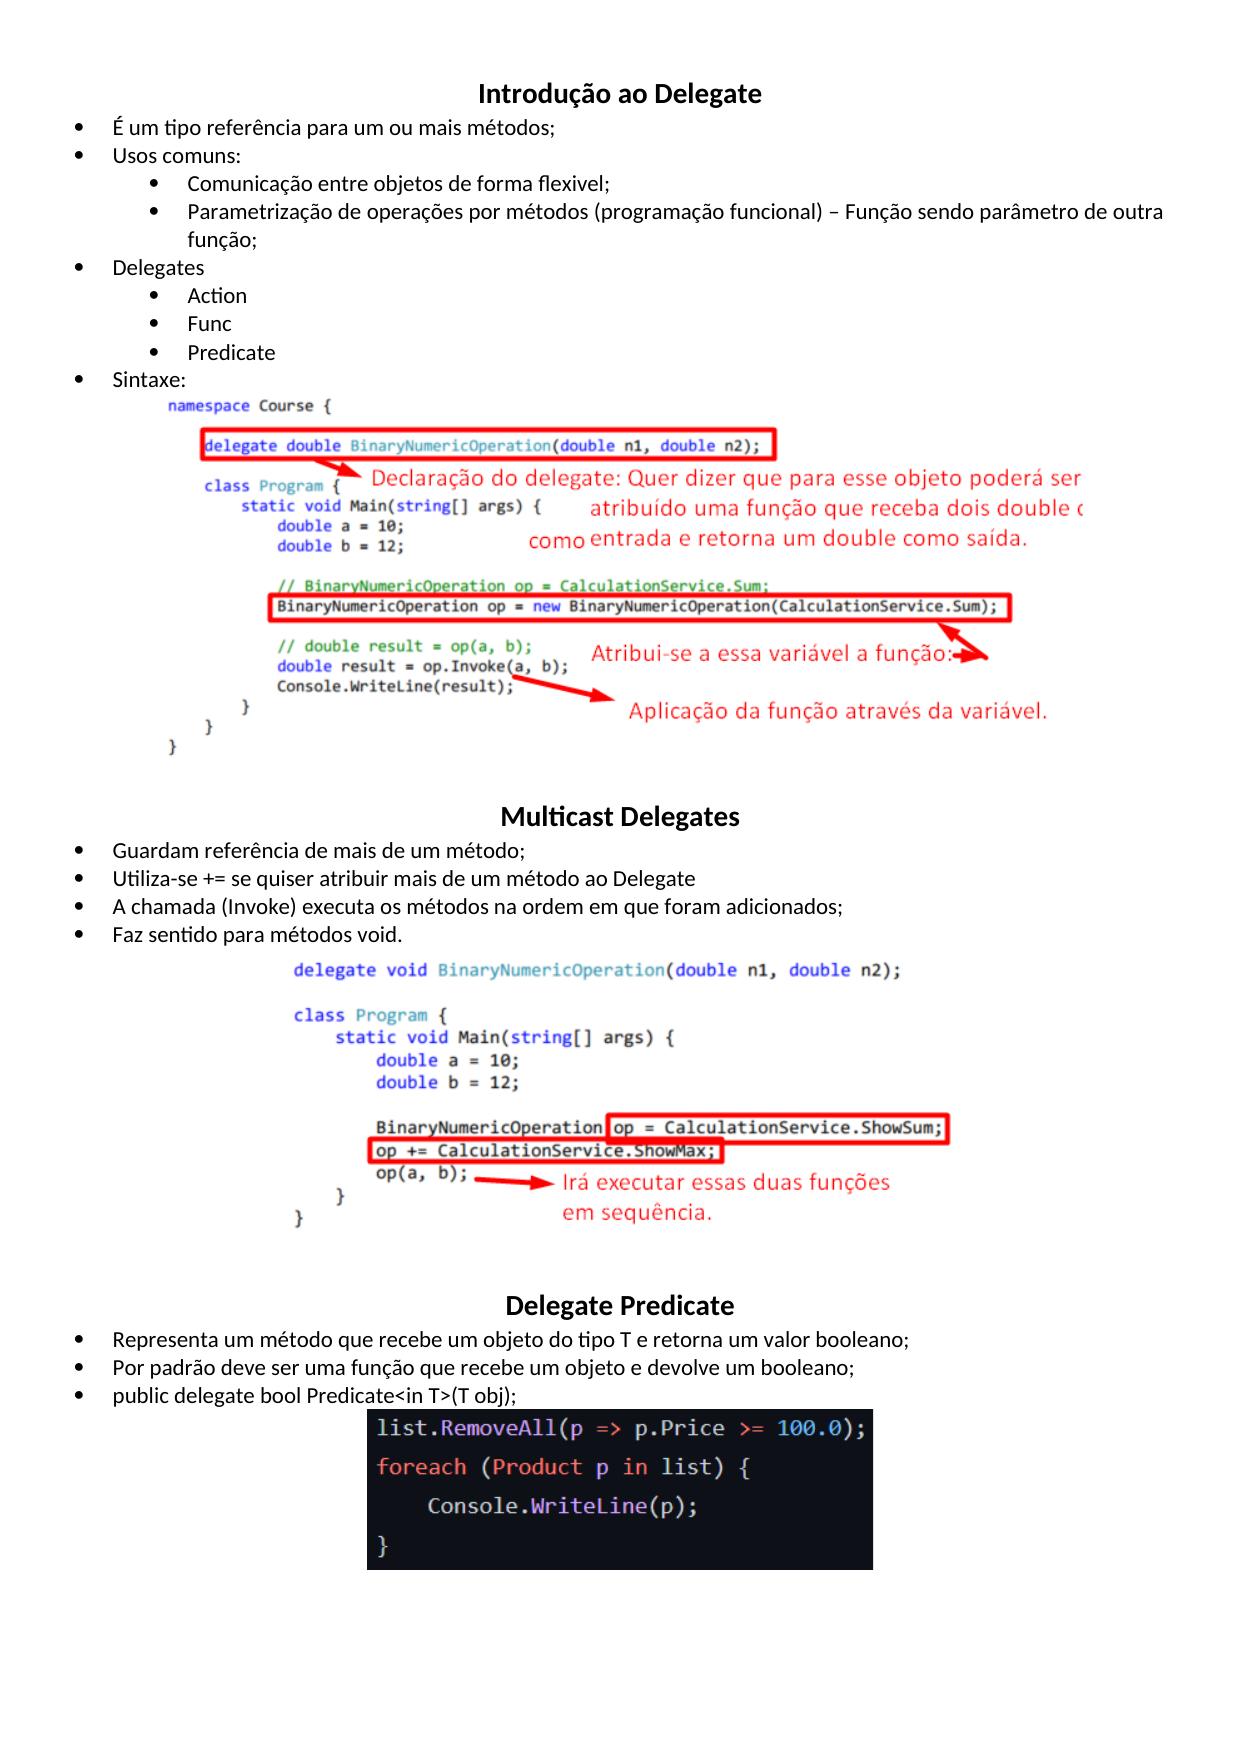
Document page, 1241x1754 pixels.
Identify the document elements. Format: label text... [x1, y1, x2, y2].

list Comunicação entre objetos de forma flexivel; [150, 169, 1165, 197]
list Por padrão deve ser uma função que recebe um objeto e devolve um booleano; [75, 1353, 1165, 1382]
list Predicate [150, 338, 1165, 366]
list Usos comuns: [75, 141, 1165, 169]
list É um tipo referência para um ou mais métodos; [75, 113, 1165, 141]
list Representa um método que recebe um objeto do tipo T e retorna um valor booleano; [75, 1326, 1165, 1353]
list Func [150, 309, 1165, 338]
list Utiliza-se += se quiser atribuir mais de um método ao Delegate [75, 864, 1165, 892]
picture [157, 393, 1083, 770]
list Faz sentido para métodos void. [75, 920, 1165, 948]
list public delegate bool Predicate<in T>(T obj); [75, 1382, 1165, 1409]
list Action [150, 282, 1165, 309]
subtitle Introdução ao Delegate [75, 75, 1165, 111]
list Sintaxe: [75, 366, 1165, 394]
subtitle Delegate Predicate [75, 1287, 1165, 1323]
list Parametrização de operações por métodos (programação funcional) – Função sendo parâmetro de outra função; [150, 197, 1165, 253]
picture [367, 1409, 874, 1570]
list Guardam referência de mais de um método; [75, 836, 1165, 864]
list A chamada (Invoke) executa os métodos na ordem em que foram adicionados; [75, 892, 1165, 920]
picture [288, 948, 952, 1230]
list Delegates [75, 253, 1165, 282]
